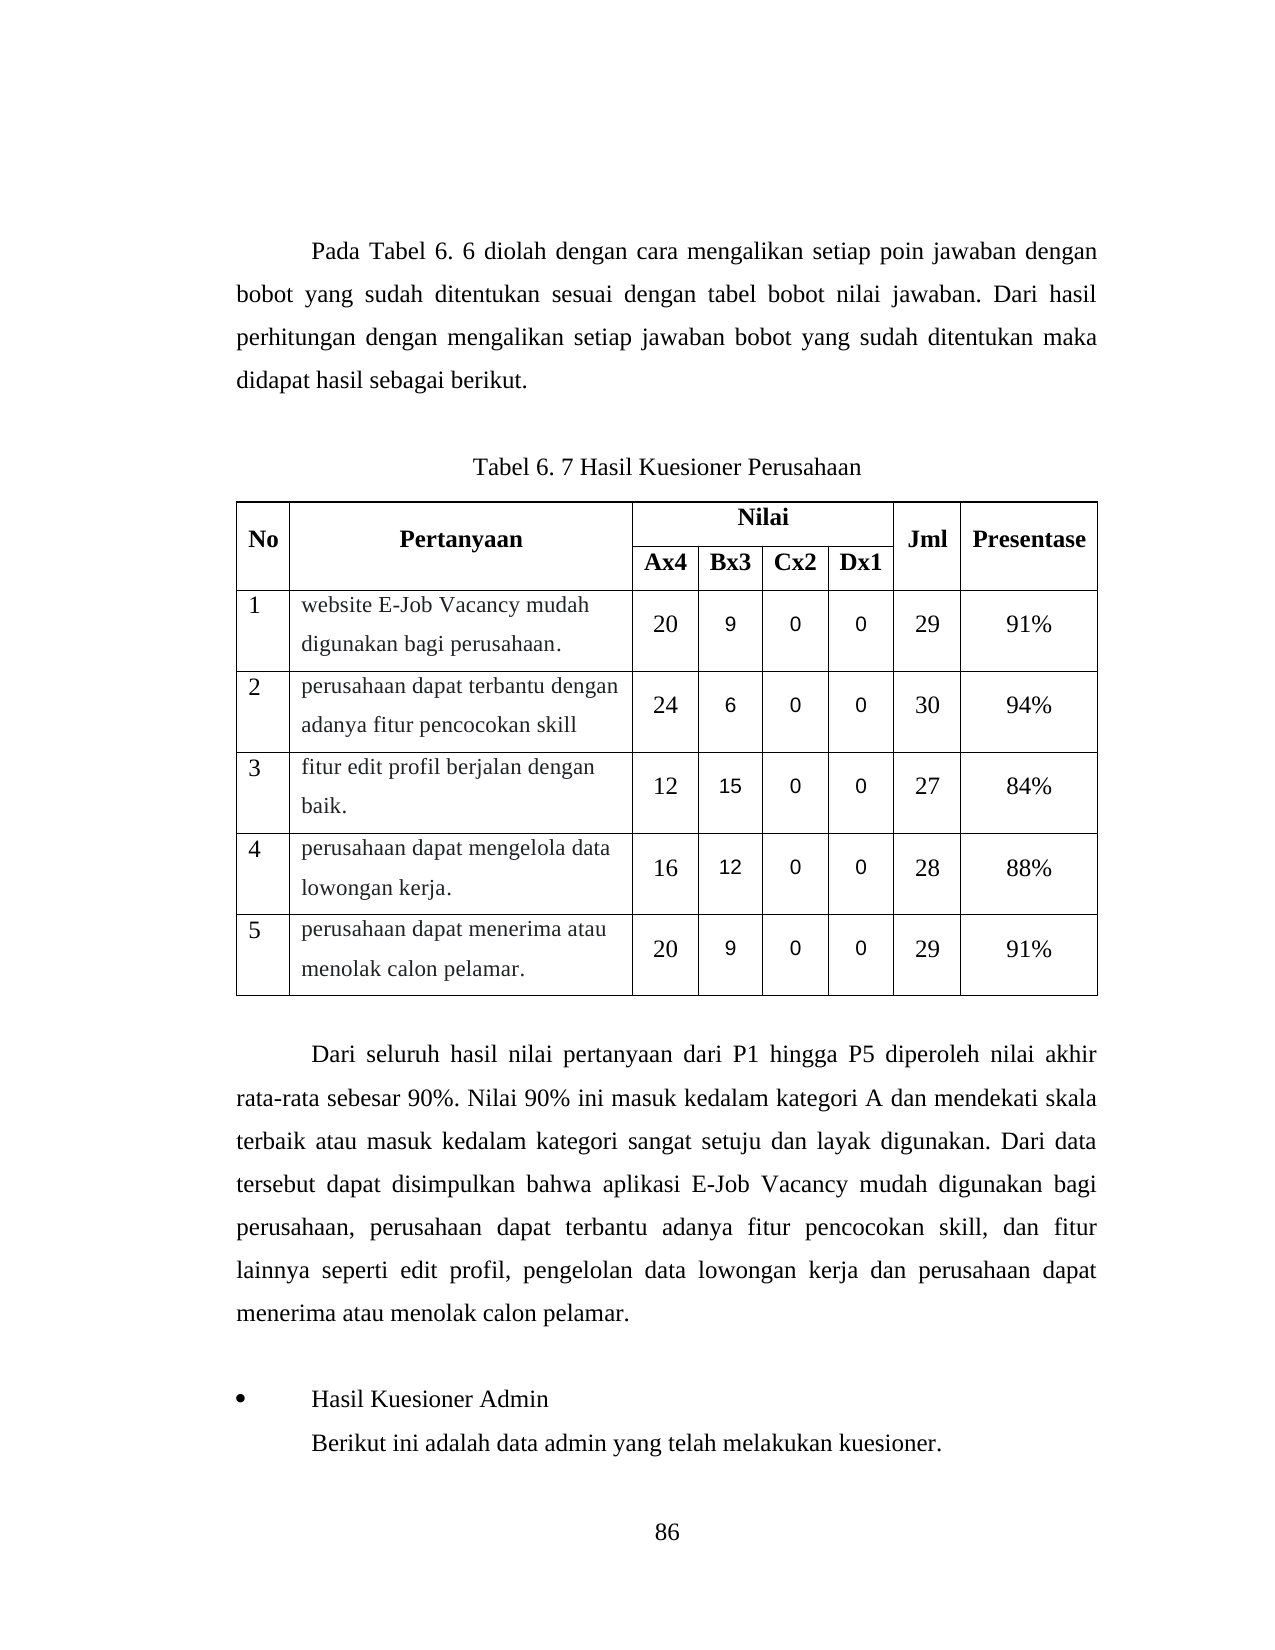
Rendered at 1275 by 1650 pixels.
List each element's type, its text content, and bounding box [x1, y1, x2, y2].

table_cell 9 [699, 591, 762, 671]
table_cell 91% [961, 591, 1097, 671]
table_cell 4 [237, 834, 289, 914]
table_cell 5 [237, 915, 289, 995]
table_cell 29 [894, 591, 960, 671]
table_cell 0 [829, 753, 893, 833]
table_cell 12 [633, 753, 698, 833]
table_cell 0 [763, 672, 828, 752]
table_cell 20 [633, 591, 698, 671]
table_cell perusahaan dapat mengelola data lowongan kerja. [290, 834, 632, 914]
table_cell 2 [237, 672, 289, 752]
table_cell 0 [763, 591, 828, 671]
table_cell 27 [894, 753, 960, 833]
table_cell 9 [699, 915, 762, 995]
table_header No [237, 503, 289, 589]
table_cell 15 [699, 753, 762, 833]
table_cell fitur edit profil berjalan dengan baik. [290, 753, 632, 833]
table_cell Ax4 [633, 547, 698, 589]
table_cell 84% [961, 753, 1097, 833]
list Hasil Kuesioner Admin [236, 1384, 1098, 1413]
table_cell 0 [763, 834, 828, 914]
table_cell 30 [894, 672, 960, 752]
text Pada Tabel 6. 6 diolah dengan cara mengalikan setiap poin jawaban dengan bobot yang sudah ditentukan sesuai dengan tabel bobot nilai jawaban. Dari hasil perhitungan dengan mengalikan setiap jawaban bobot yang sudah ditentukan maka didapat hasil sebagai berikut. [236, 236, 1098, 394]
table_cell 91% [961, 915, 1097, 995]
table_cell 6 [699, 672, 762, 752]
table_cell 88% [961, 834, 1097, 914]
table_cell 0 [829, 672, 893, 752]
table_cell 0 [829, 834, 893, 914]
text Dari seluruh hasil nilai pertanyaan dari P1 hingga P5 diperoleh nilai akhir rata-rata sebesar 90%. Nilai 90% ini masuk kedalam kategori A dan mendekati skala terbaik atau masuk kedalam kategori sangat setuju dan layak digunakan. Dari data tersebut dapat disimpulkan bahwa aplikasi E-Job Vacancy mudah digunakan bagi perusahaan, perusahaan dapat terbantu adanya fitur pencocokan skill, dan fitur lainnya seperti edit profil, pengelolan data lowongan kerja dan perusahaan dapat menerima atau menolak calon pelamar. [236, 1039, 1098, 1327]
table_cell website E-Job Vacancy mudah digunakan bagi perusahaan. [290, 591, 632, 671]
text Tabel 6. 7 Hasil Kuesioner Perusahaan [236, 452, 1098, 481]
list Berikut ini adalah data admin yang telah melakukan kuesioner. [311, 1428, 1098, 1456]
table_cell 94% [961, 672, 1097, 752]
table_header Nilai [633, 503, 893, 546]
table_cell 0 [763, 915, 828, 995]
table_header Presentase [961, 503, 1097, 589]
table_cell 12 [699, 834, 762, 914]
table_cell perusahaan dapat terbantu dengan adanya fitur pencocokan skill [290, 672, 632, 752]
table_cell 0 [763, 753, 828, 833]
table_cell 1 [237, 591, 289, 671]
table_cell Dx1 [829, 547, 893, 589]
table_cell 20 [633, 915, 698, 995]
table_cell 0 [829, 591, 893, 671]
table_cell 0 [829, 915, 893, 995]
table_header Pertanyaan [290, 503, 632, 589]
table_cell Bx3 [699, 547, 762, 589]
table_cell 24 [633, 672, 698, 752]
table_header Jml [894, 503, 960, 589]
table_cell perusahaan dapat menerima atau menolak calon pelamar. [290, 915, 632, 995]
table_cell 29 [894, 915, 960, 995]
table_cell 3 [237, 753, 289, 833]
table_cell Cx2 [763, 547, 828, 589]
table_cell 16 [633, 834, 698, 914]
table_cell 28 [894, 834, 960, 914]
